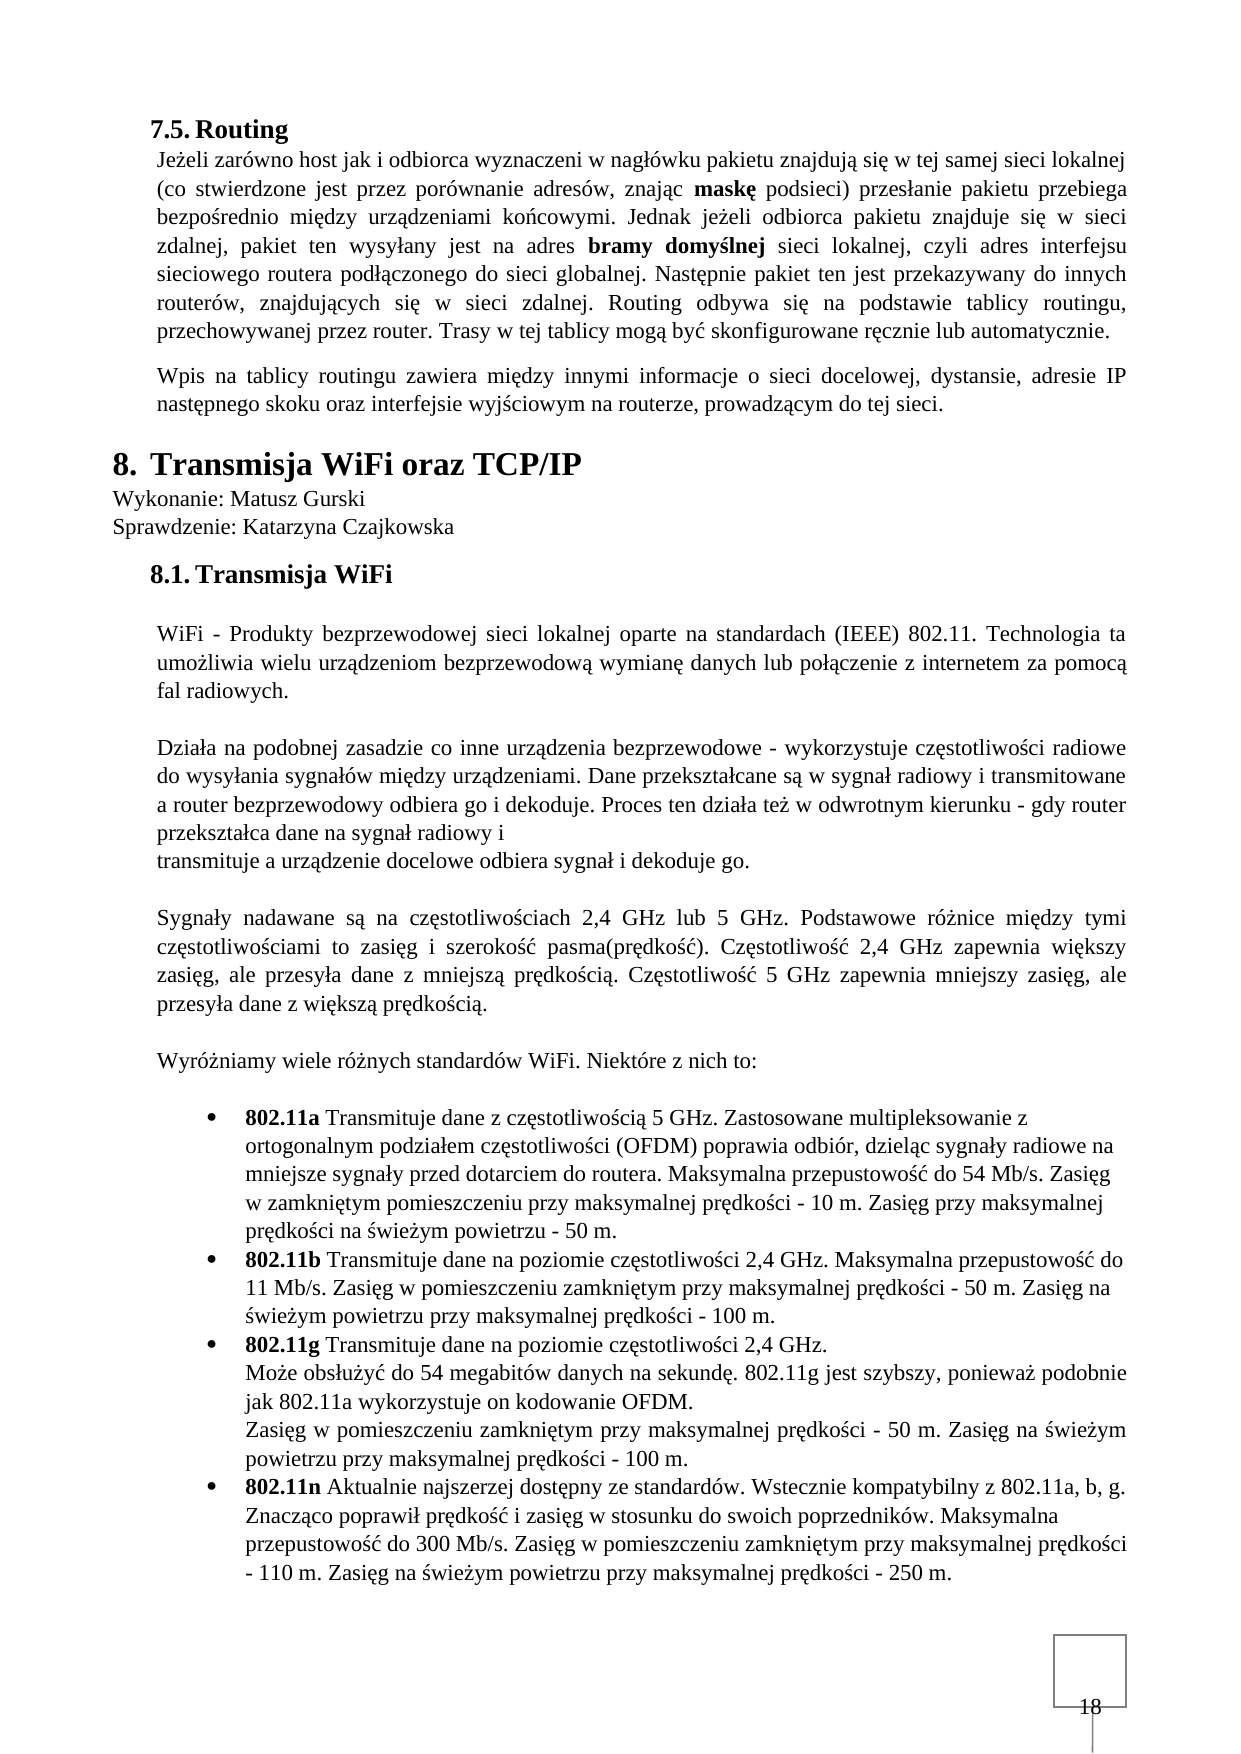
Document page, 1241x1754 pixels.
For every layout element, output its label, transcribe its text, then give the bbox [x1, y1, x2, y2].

list WiFi - Produkty bezprzewodowej sieci lokalnej oparte na standardach (IEEE) 802.11. Technologia ta umożliwia wielu urządzeniom bezprzewodową wymianę danych lub połączenie z internetem za pomocą fal radiowych. [157, 620, 1128, 703]
list transmituje a urządzenie docelowe odbiera sygnał i dekoduje go. [157, 848, 1128, 874]
list Zasięg w pomieszczeniu zamkniętym przy maksymalnej prędkości - 50 m. Zasięg na świeżym powietrzu przy maksymalnej prędkości - 100 m. [245, 1416, 1128, 1471]
subtitle Transmisja WiFi [150, 558, 1128, 589]
subtitle Transmisja WiFi oraz TCP/IP [112, 444, 1128, 482]
text Jeżeli zarówno host jak i odbiorca wyznaczeni w nagłówku pakietu znajdują się w tej samej sieci lokalnej (co stwierdzone jest przez porównanie adresów, znając maskę podsieci) przesłanie pakietu przebiega bezpośrednio między urządzeniami końcowymi. Jednak jeżeli odbiorca pakietu znajduje się w sieci zdalnej, pakiet ten wysyłany jest na adres bramy domyślnej sieci lokalnej, czyli adres interfejsu sieciowego routera podłączonego do sieci globalnej. Następnie pakiet ten jest przekazywany do innych routerów, znajdujących się w sieci zdalnej. Routing odbywa się na podstawie tablicy routingu, przechowywanej przez router. Trasy w tej tablicy mogą być skonfigurowane ręcznie lub automatycznie. [157, 146, 1128, 343]
subtitle Routing [150, 113, 1128, 144]
list Działa na podobnej zasadzie co inne urządzenia bezprzewodowe - wykorzystuje częstotliwości radiowe do wysyłania sygnałów między urządzeniami. Dane przekształcane są w sygnał radiowy i transmitowane a router bezprzewodowy odbiera go i dekoduje. Proces ten działa też w odwrotnym kierunku - gdy router przekształca dane na sygnał radiowy i [157, 734, 1128, 846]
text Wykonanie: Matusz Gurski Sprawdzenie: Katarzyna Czajkowska [112, 484, 1128, 539]
list 802.11a Transmituje dane z częstotliwością 5 GHz. Zastosowane multipleksowanie z ortogonalnym podziałem częstotliwości (OFDM) poprawia odbiór, dzieląc sygnały radiowe na mniejsze sygnały przed dotarciem do routera. Maksymalna przepustowość do 54 Mb/s. Zasięg w zamkniętym pomieszczeniu przy maksymalnej prędkości - 10 m. Zasięg przy maksymalnej prędkości na świeżym powietrzu - 50 m. [208, 1103, 1128, 1244]
text Wpis na tablicy routingu zawiera między innymi informacje o sieci docelowej, dystansie, adresie IP następnego skoku oraz interfejsie wyjściowym na routerze, prowadzącym do tej sieci. [157, 362, 1128, 417]
list 802.11n Aktualnie najszerzej dostępny ze standardów. Wstecznie kompatybilny z 802.11a, b, g. Znacząco poprawił prędkość i zasięg w stosunku do swoich poprzedników. Maksymalna przepustowość do 300 Mb/s. Zasięg w pomieszczeniu zamkniętym przy maksymalnej prędkości - 110 m. Zasięg na świeżym powietrzu przy maksymalnej prędkości - 250 m. [208, 1473, 1128, 1585]
list Wyróżniamy wiele różnych standardów WiFi. Niektóre z nich to: [157, 1047, 1128, 1073]
list Sygnały nadawane są na częstotliwościach 2,4 GHz lub 5 GHz. Podstawowe różnice między tymi częstotliwościami to zasięg i szerokość pasma(prędkość). Częstotliwość 2,4 GHz zapewnia większy zasięg, ale przesyła dane z mniejszą prędkością. Częstotliwość 5 GHz zapewnia mniejszy zasięg, ale przesyła dane z większą prędkością. [157, 904, 1128, 1016]
list 802.11g Transmituje dane na poziomie częstotliwości 2,4 GHz. [208, 1331, 1128, 1357]
list 802.11b Transmituje dane na poziomie częstotliwości 2,4 GHz. Maksymalna przepustowość do 11 Mb/s. Zasięg w pomieszczeniu zamkniętym przy maksymalnej prędkości - 50 m. Zasięg na świeżym powietrzu przy maksymalnej prędkości - 100 m. [208, 1246, 1128, 1329]
list Może obsłużyć do 54 megabitów danych na sekundę. 802.11g jest szybszy, ponieważ podobnie jak 802.11a wykorzystuje on kodowanie OFDM. [245, 1359, 1128, 1414]
